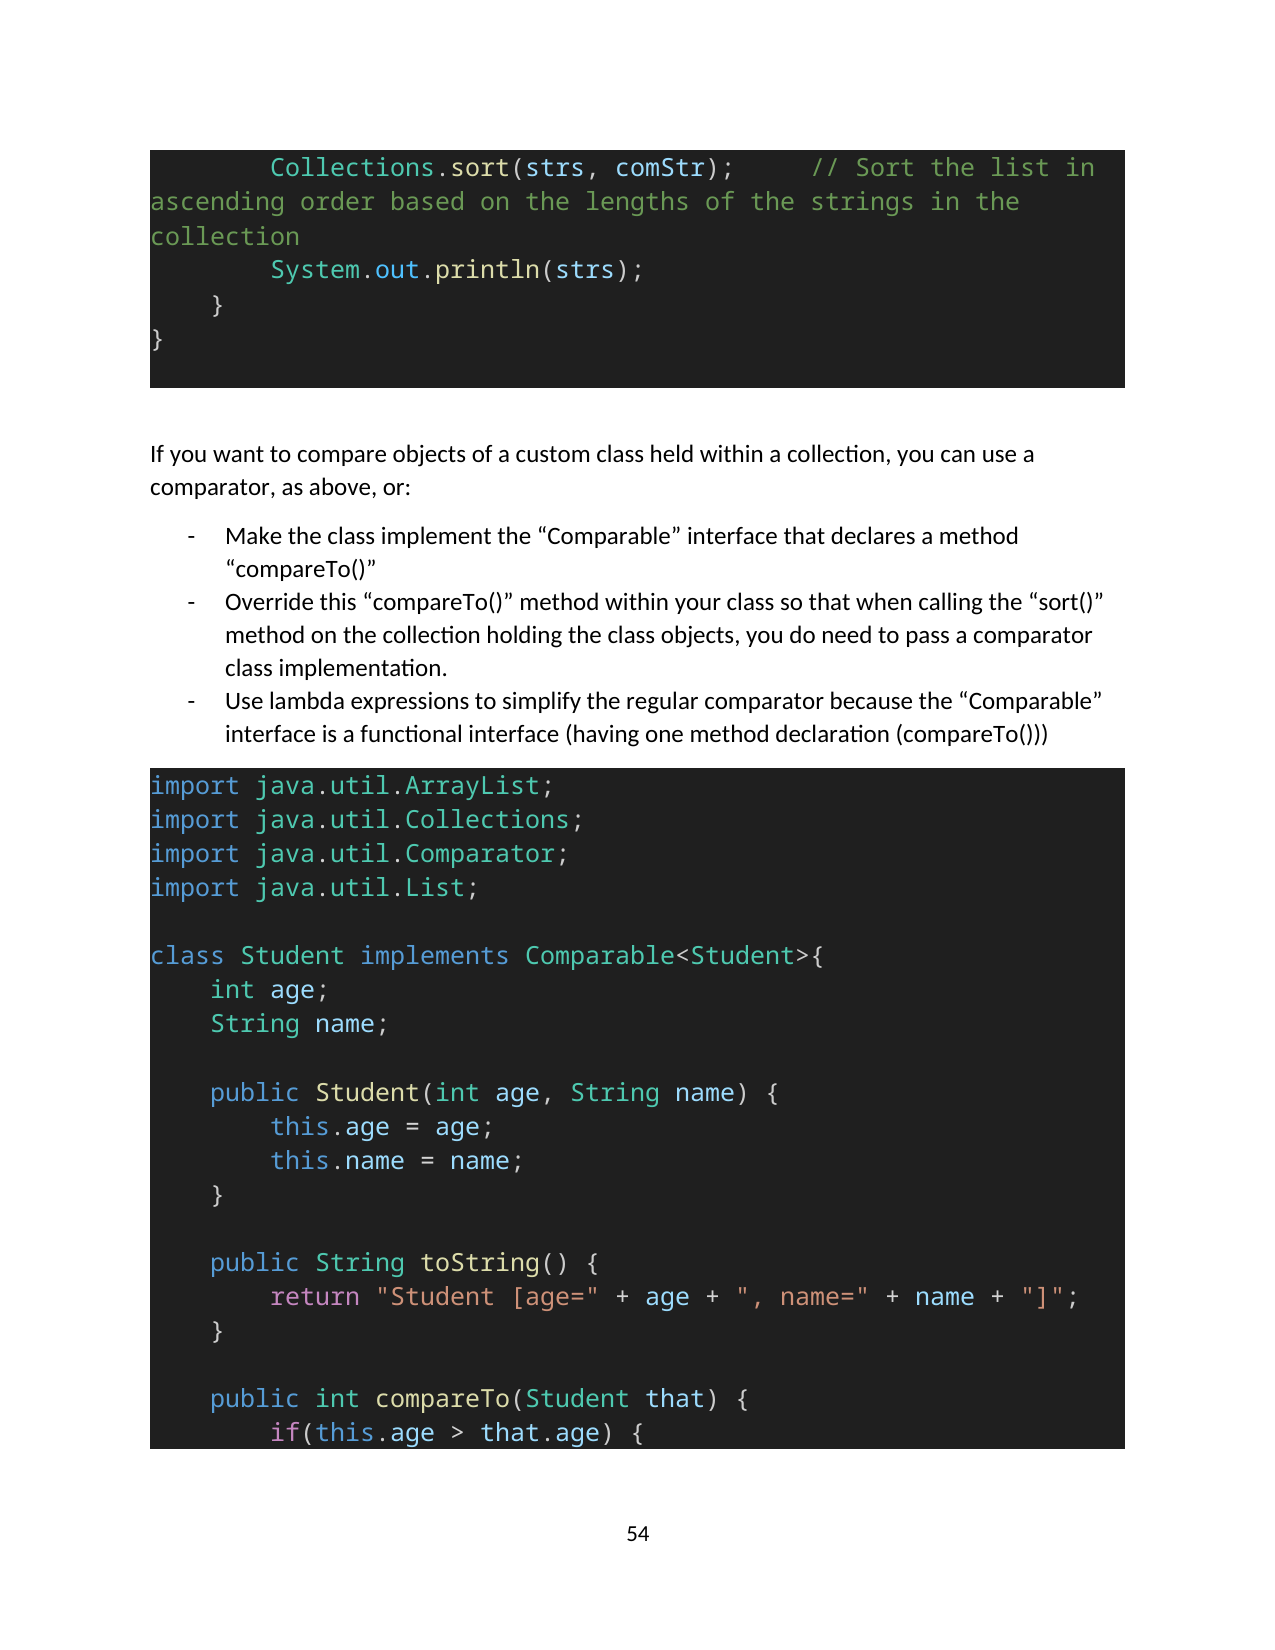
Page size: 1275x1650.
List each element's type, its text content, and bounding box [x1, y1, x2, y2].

text import java.util.Comparator; [150, 836, 1125, 870]
text } [150, 1176, 1125, 1210]
text } [150, 320, 1125, 354]
list Override this “compareTo()” method within your class so that when calling the “sort()” method on the collection holding the class objects, you do need to pass a comparator class implementation. [187, 586, 1125, 683]
list Make the class implement the “Comparable” interface that declares a method “compareTo()” [187, 521, 1125, 584]
text class Student implements Comparable<Student>{ [150, 938, 1125, 972]
text } [150, 286, 1125, 320]
text int age; [150, 972, 1125, 1006]
text public Student(int age, String name) { [150, 1074, 1125, 1108]
text public int compareTo(Student that) { [150, 1381, 1125, 1415]
text public String toString() { [150, 1244, 1125, 1278]
text } [150, 1313, 1125, 1347]
text return "Student [age=" + age + ", name=" + name + "]"; [150, 1278, 1125, 1313]
text this.name = name; [150, 1142, 1125, 1176]
text System.out.println(strs); [150, 252, 1125, 286]
text import java.util.Collections; [150, 802, 1125, 836]
text If you want to compare objects of a custom class held within a collection, you can use a comparator, as above, or: [150, 438, 1125, 501]
text Collections.sort(strs, comStr); // Sort the list in ascending order based on the lengths of the strings in the collection [150, 150, 1125, 252]
text import java.util.List; [150, 870, 1125, 904]
text this.age = age; [150, 1108, 1125, 1142]
list Use lambda expressions to simplify the regular comparator because the “Comparable” interface is a functional interface (having one method declaration (compareTo())) [187, 685, 1125, 748]
text String name; [150, 1006, 1125, 1040]
text if(this.age > that.age) { [150, 1415, 1125, 1449]
text import java.util.ArrayList; [150, 768, 1125, 802]
